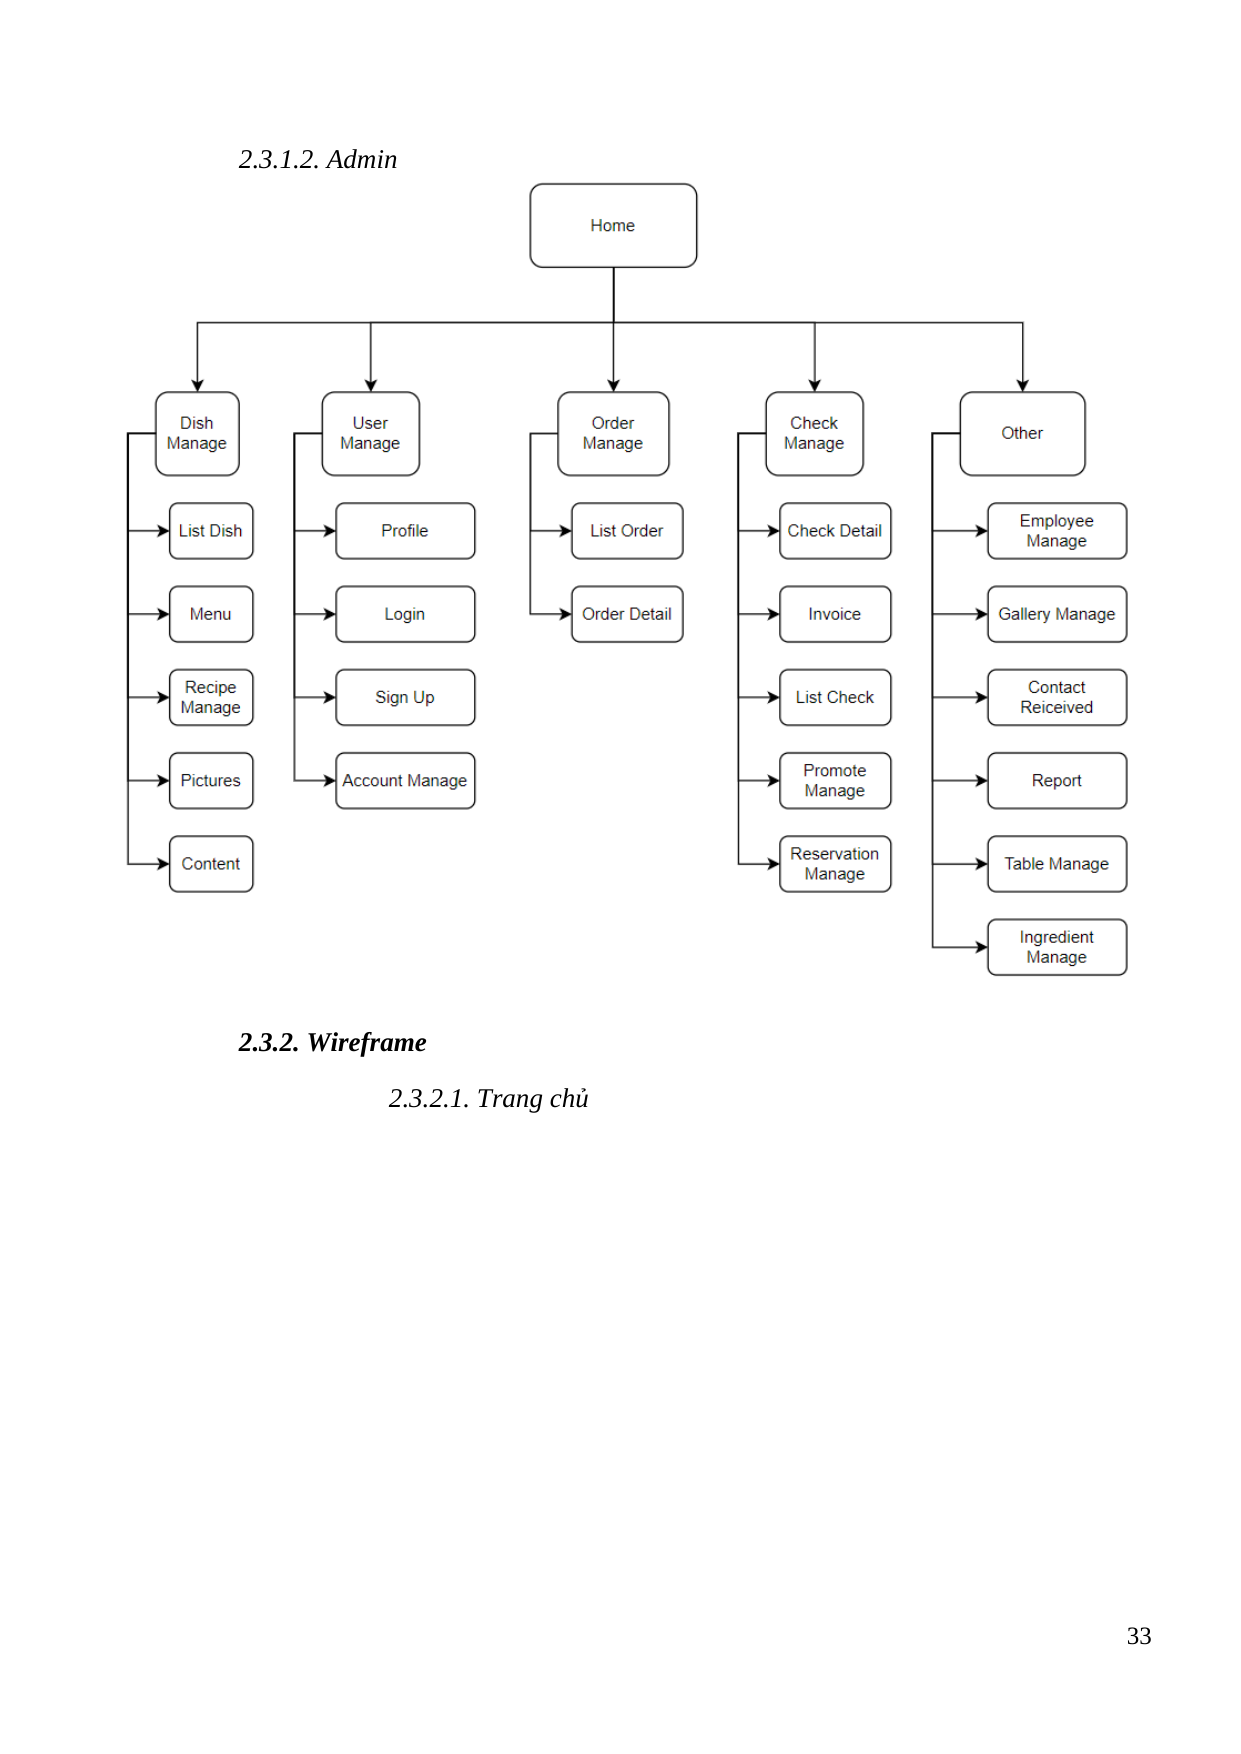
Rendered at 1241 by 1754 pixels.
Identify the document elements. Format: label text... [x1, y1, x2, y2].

subtitle 2.3.2.1. Trang chủ [164, 1083, 1152, 1114]
subtitle 2.3.1.2. Admin [164, 143, 1152, 174]
picture [88, 178, 1152, 985]
subtitle 2.3.2. Wireframe [164, 1026, 1152, 1058]
